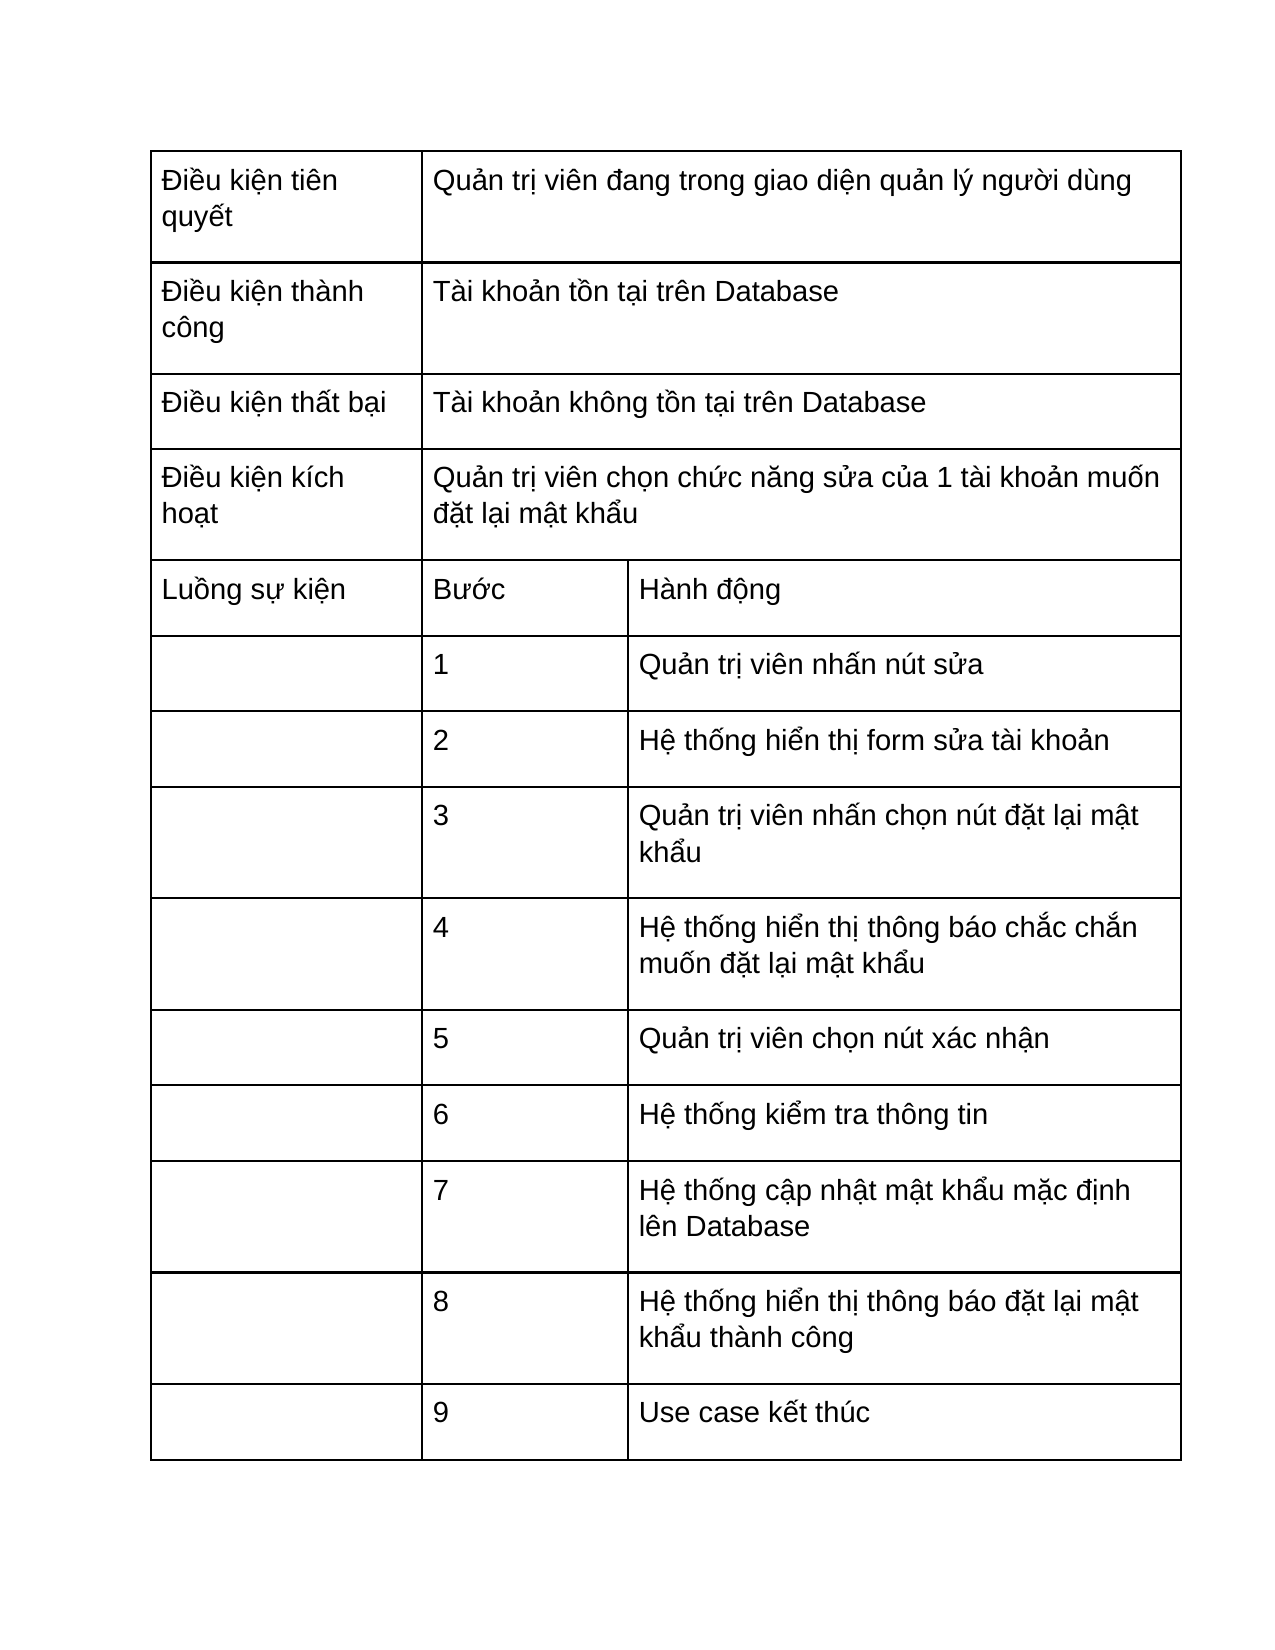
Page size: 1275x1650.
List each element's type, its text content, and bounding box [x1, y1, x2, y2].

table_cell [152, 637, 421, 710]
table_cell Quản trị viên đang trong giao diện quản lý người dùng [423, 152, 1180, 261]
table_cell 8 [423, 1274, 627, 1383]
table_cell 5 [423, 1011, 627, 1084]
table_cell Hệ thống cập nhật mật khẩu mặc định lên Database [629, 1162, 1180, 1271]
table_cell [152, 899, 421, 1009]
table_cell Bước [423, 561, 627, 634]
table_cell 3 [423, 788, 627, 897]
table_cell Tài khoản không tồn tại trên Database [423, 375, 1180, 448]
table_cell [152, 1385, 421, 1458]
table_cell Điều kiện thất bại [152, 375, 421, 448]
table_cell Điều kiện tiên quyết [152, 152, 421, 261]
table_cell [152, 1086, 421, 1160]
table_cell [152, 1274, 421, 1383]
table_cell Quản trị viên nhấn nút sửa [629, 637, 1180, 710]
table_cell 1 [423, 637, 627, 710]
table_cell Quản trị viên chọn chức năng sửa của 1 tài khoản muốn đặt lại mật khẩu [423, 450, 1180, 559]
table_cell Quản trị viên chọn nút xác nhận [629, 1011, 1180, 1084]
table_cell Hệ thống hiển thị thông báo chắc chắn muốn đặt lại mật khẩu [629, 899, 1180, 1009]
table_cell [152, 1011, 421, 1084]
table_cell Luồng sự kiện [152, 561, 421, 634]
table_cell 6 [423, 1086, 627, 1160]
table_cell Tài khoản tồn tại trên Database [423, 264, 1180, 373]
table_cell [152, 712, 421, 786]
table_cell Điều kiện thành công [152, 264, 421, 373]
table_cell [152, 1162, 421, 1271]
table_cell Hành động [629, 561, 1180, 634]
table_cell 2 [423, 712, 627, 786]
table_cell Hệ thống hiển thị thông báo đặt lại mật khẩu thành công [629, 1274, 1180, 1383]
table_cell 4 [423, 899, 627, 1009]
table_cell Hệ thống kiểm tra thông tin [629, 1086, 1180, 1160]
table_cell Điều kiện kích hoạt [152, 450, 421, 559]
table_cell Quản trị viên nhấn chọn nút đặt lại mật khẩu [629, 788, 1180, 897]
table_cell 9 [423, 1385, 627, 1458]
table_cell [152, 788, 421, 897]
table_cell 7 [423, 1162, 627, 1271]
table_cell Use case kết thúc [629, 1385, 1180, 1458]
table_cell Hệ thống hiển thị form sửa tài khoản [629, 712, 1180, 786]
